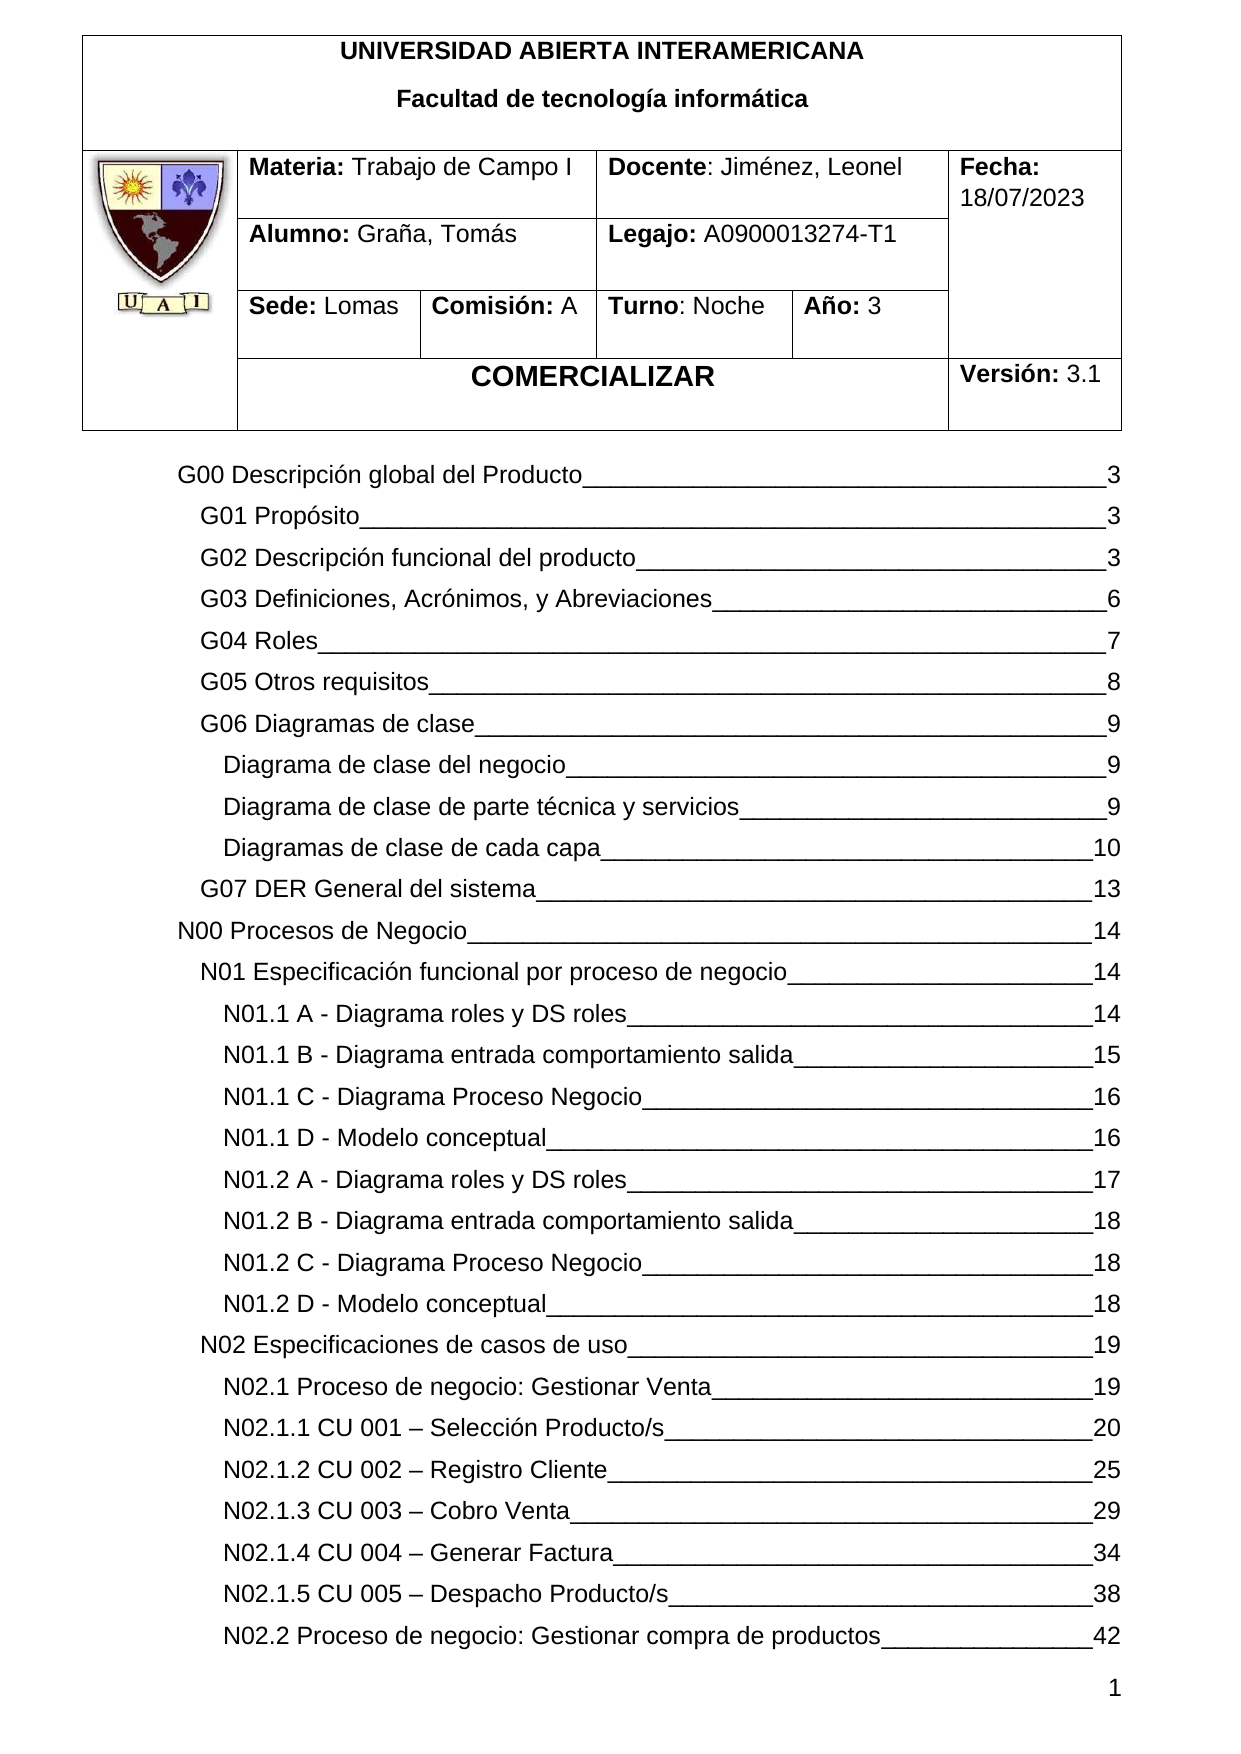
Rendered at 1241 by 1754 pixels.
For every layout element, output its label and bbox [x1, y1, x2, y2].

picture [87, 151, 234, 320]
